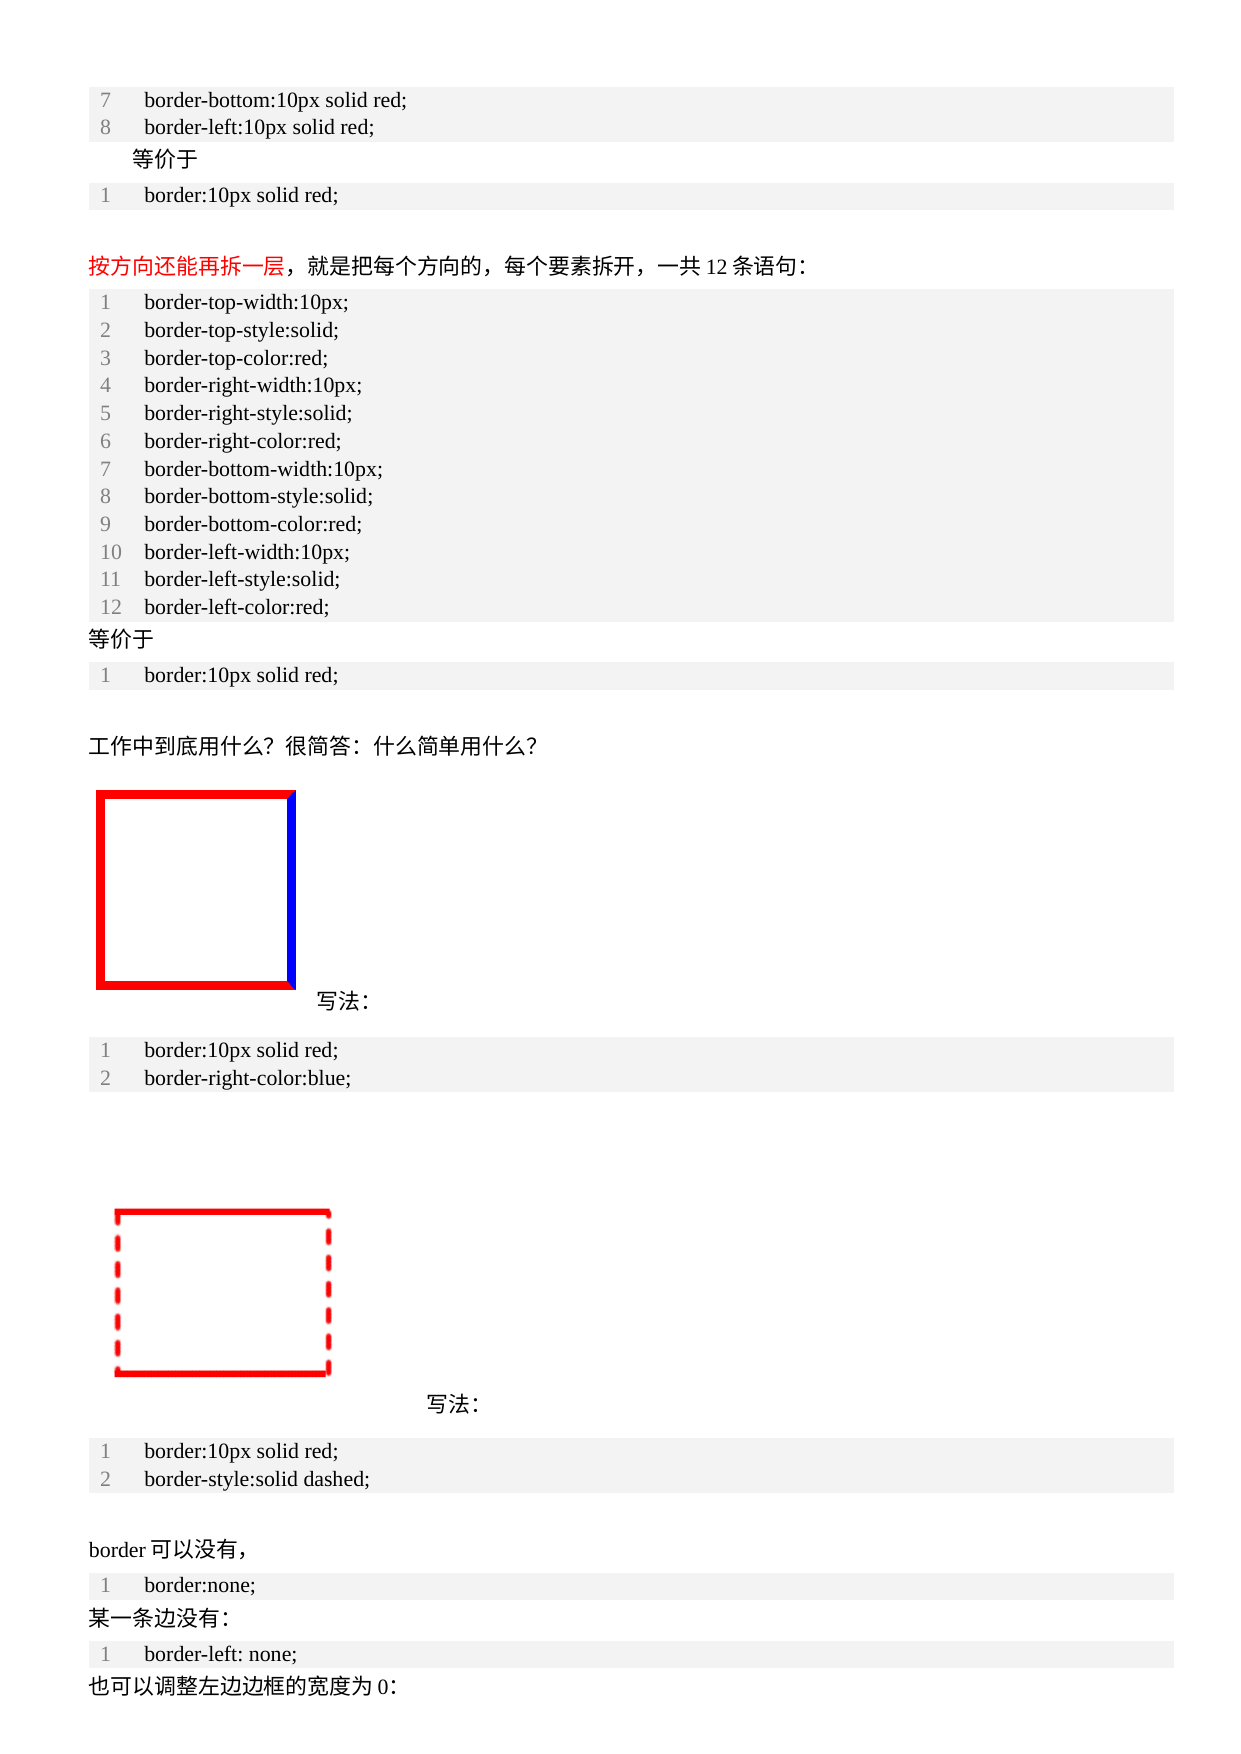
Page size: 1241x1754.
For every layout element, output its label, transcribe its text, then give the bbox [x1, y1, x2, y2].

text 等价于 [89, 622, 1167, 654]
table_header border:none; [89, 1573, 1174, 1600]
table_header border-top-width:10px; border-top-style:solid; border-top-color:red; border-right-width:10px; border-right-style:solid; border-right-color:red; border-bottom-width:10px; border-bottom-style:solid; border-bottom-color:red; border-left-width:10px; border-left-style:solid; border-left-color:red; [89, 289, 1174, 622]
table_header border-left: none; [89, 1641, 1174, 1668]
picture [88, 1180, 427, 1413]
table_header border:10px solid red; [89, 183, 1174, 210]
text 按方向还能再拆一层，就是把每个方向的，每个要素拆开，一共12条语句： [89, 249, 1167, 281]
table_header border:10px solid red; border-right-color:blue; [89, 1037, 1174, 1092]
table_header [89, 87, 1174, 142]
picture [88, 782, 311, 1010]
text 某一条边没有： [89, 1600, 1167, 1633]
table_header border:10px solid red; [89, 662, 1174, 690]
text 等价于 [89, 142, 1167, 174]
text 工作中到底用什么？很简答：什么简单用什么？ [89, 729, 1167, 761]
table_header border:10px solid red; border-style:solid dashed; [89, 1438, 1174, 1493]
text 写法： [89, 769, 1167, 1029]
text border可以没有， [89, 1532, 1167, 1564]
text 也可以调整左边边框的宽度为0： [89, 1668, 1167, 1701]
